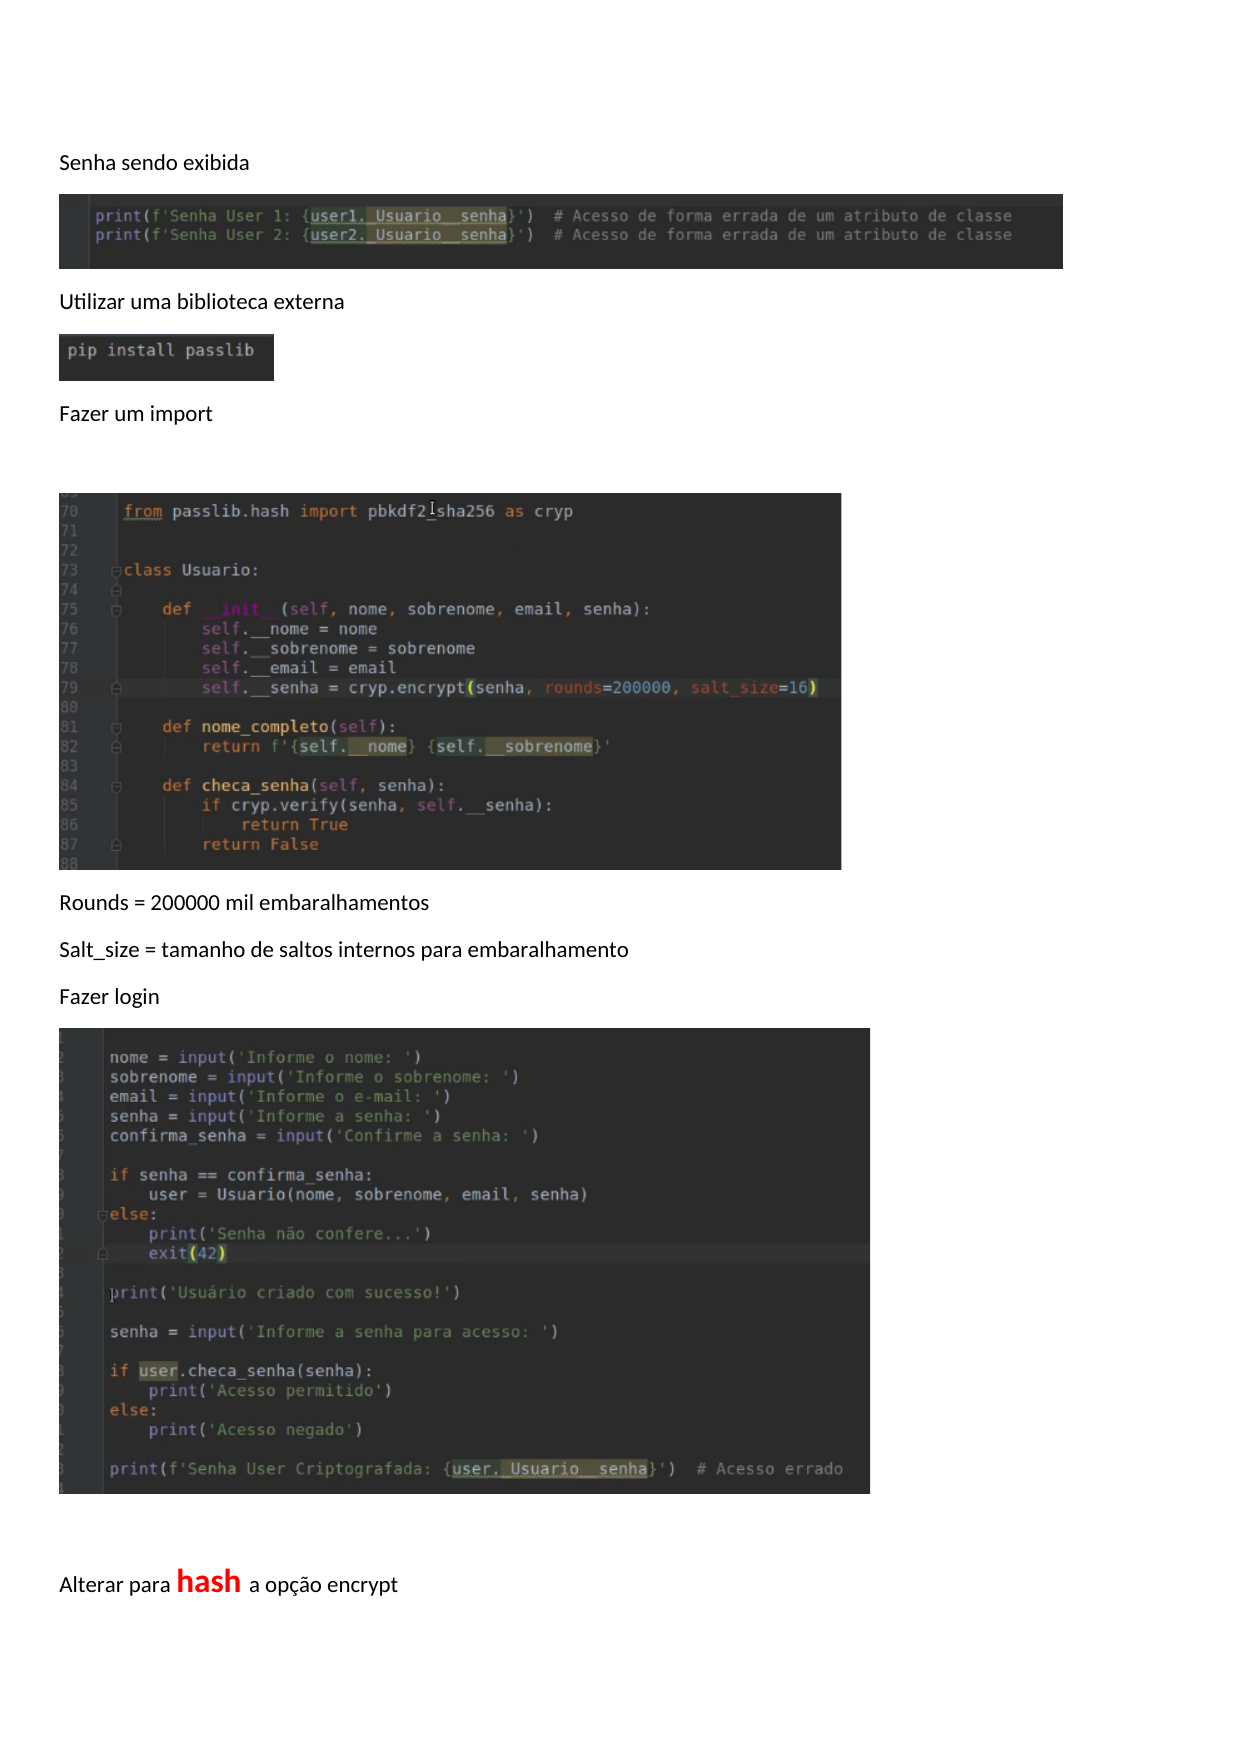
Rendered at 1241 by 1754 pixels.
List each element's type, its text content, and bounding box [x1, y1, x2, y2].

text Salt_size = tamanho de saltos internos para embaralhamento [59, 935, 1063, 963]
text Utilizar uma biblioteca externa [59, 287, 1063, 315]
text Alterar para hash a opção encrypt [59, 1560, 1063, 1600]
text Senha sendo exibida [59, 148, 1063, 176]
text Fazer um import [59, 399, 1063, 427]
text Rounds = 200000 mil embaralhamentos [59, 888, 1063, 916]
text Fazer login [59, 982, 1063, 1010]
